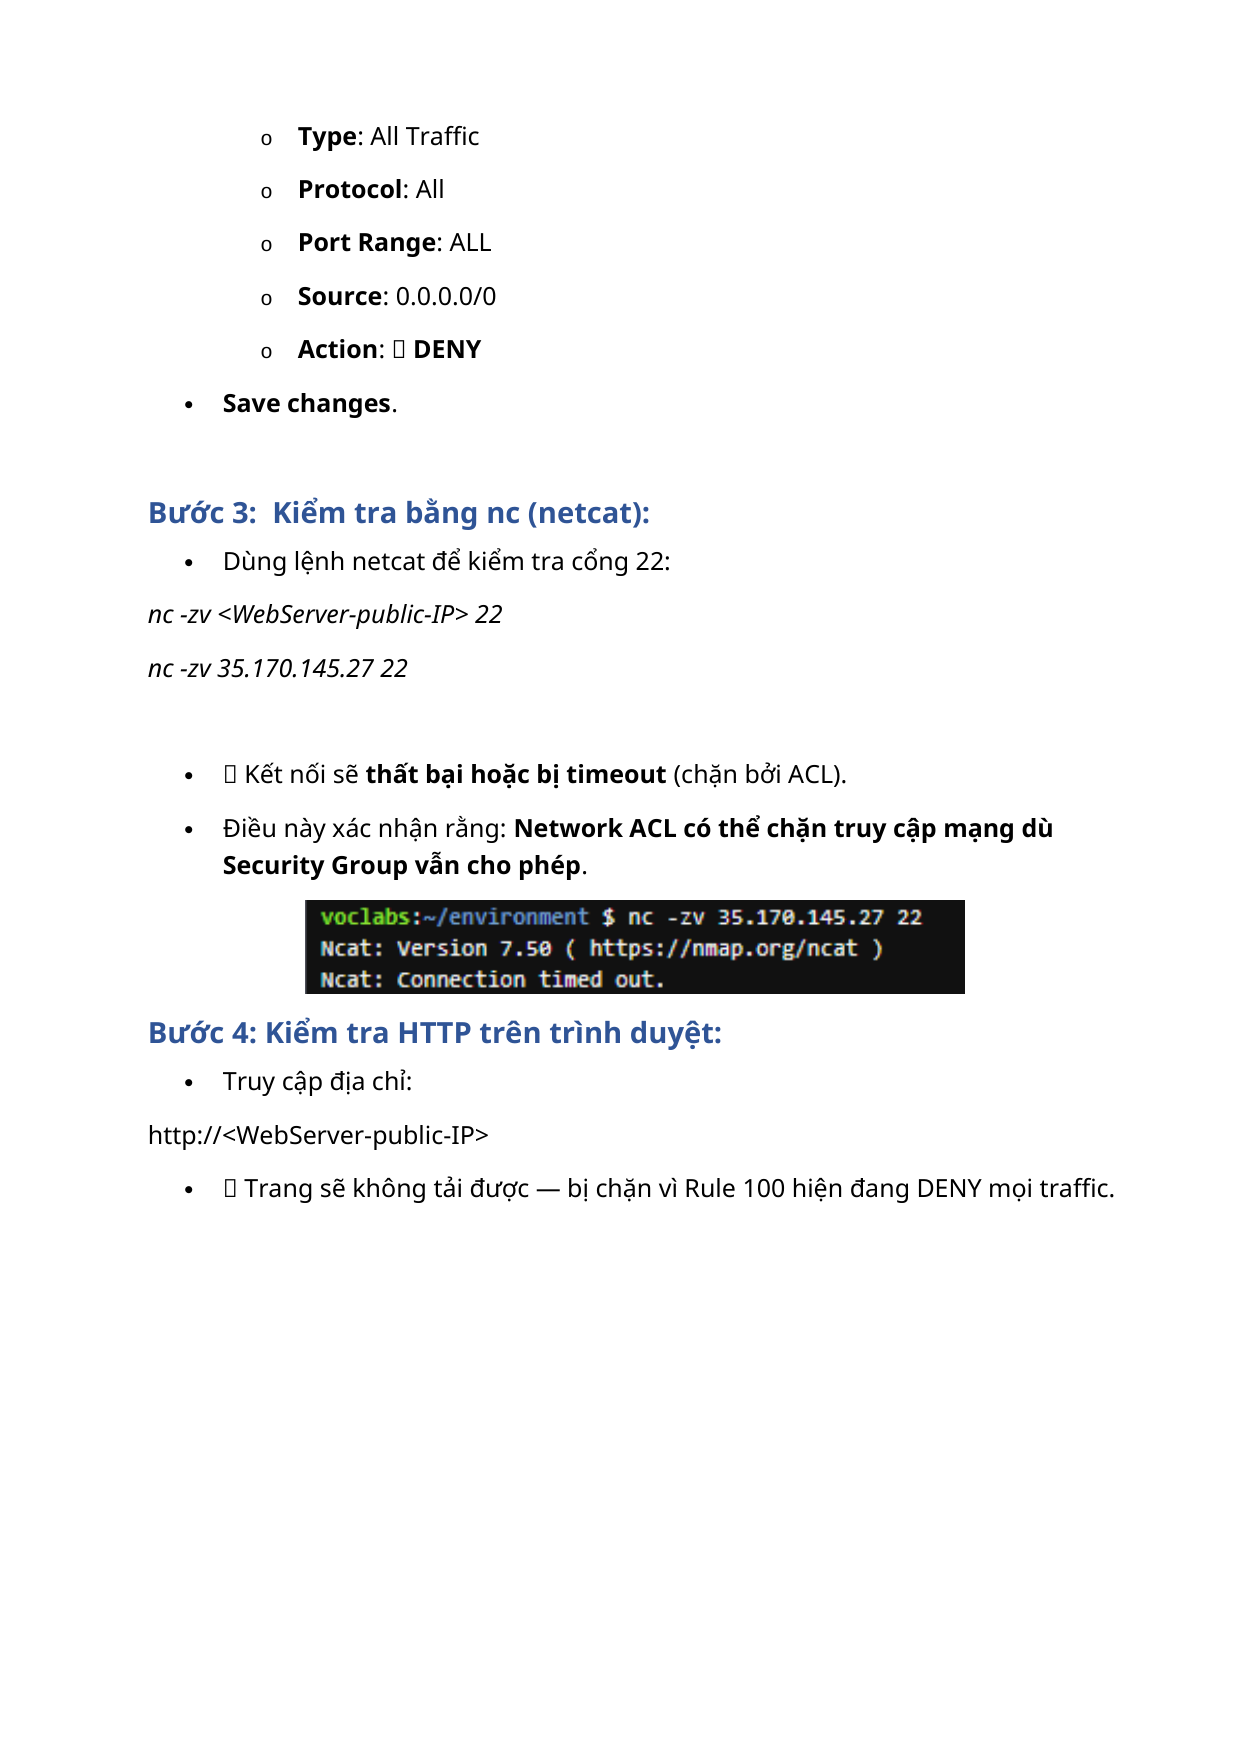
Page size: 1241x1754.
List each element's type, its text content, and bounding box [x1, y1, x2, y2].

list Điều này xác nhận rằng: Network ACL có thể chặn truy cập mạng dù Security Group vẫn cho phép. [185, 811, 1122, 881]
text nc -zv <WebServer-public-IP> 22 [148, 597, 1122, 631]
list ❌ Kết nối sẽ thất bại hoặc bị timeout (chặn bởi ACL). [185, 757, 1122, 791]
text http://<WebServer-public-IP> [148, 1117, 1122, 1151]
text nc -zv 35.170.145.27 22 [148, 650, 1122, 684]
list Action: ❌ DENY [260, 332, 1122, 366]
picture [305, 900, 965, 994]
subtitle Bước 4: Kiểm tra HTTP trên trình duyệt: [148, 1013, 1122, 1052]
list Protocol: All [260, 172, 1122, 206]
list Type: All Traffic [260, 118, 1122, 152]
list Port Range: ALL [260, 225, 1122, 259]
list Truy cập địa chỉ: [185, 1064, 1122, 1098]
list Dùng lệnh netcat để kiểm tra cổng 22: [185, 543, 1122, 577]
list Save changes. [185, 385, 1122, 419]
list Source: 0.0.0.0/0 [260, 278, 1122, 312]
subtitle Bước 3: Kiểm tra bằng nc (netcat): [148, 492, 1122, 532]
list ❌ Trang sẽ không tải được — bị chặn vì Rule 100 hiện đang DENY mọi traffic. [185, 1171, 1122, 1205]
